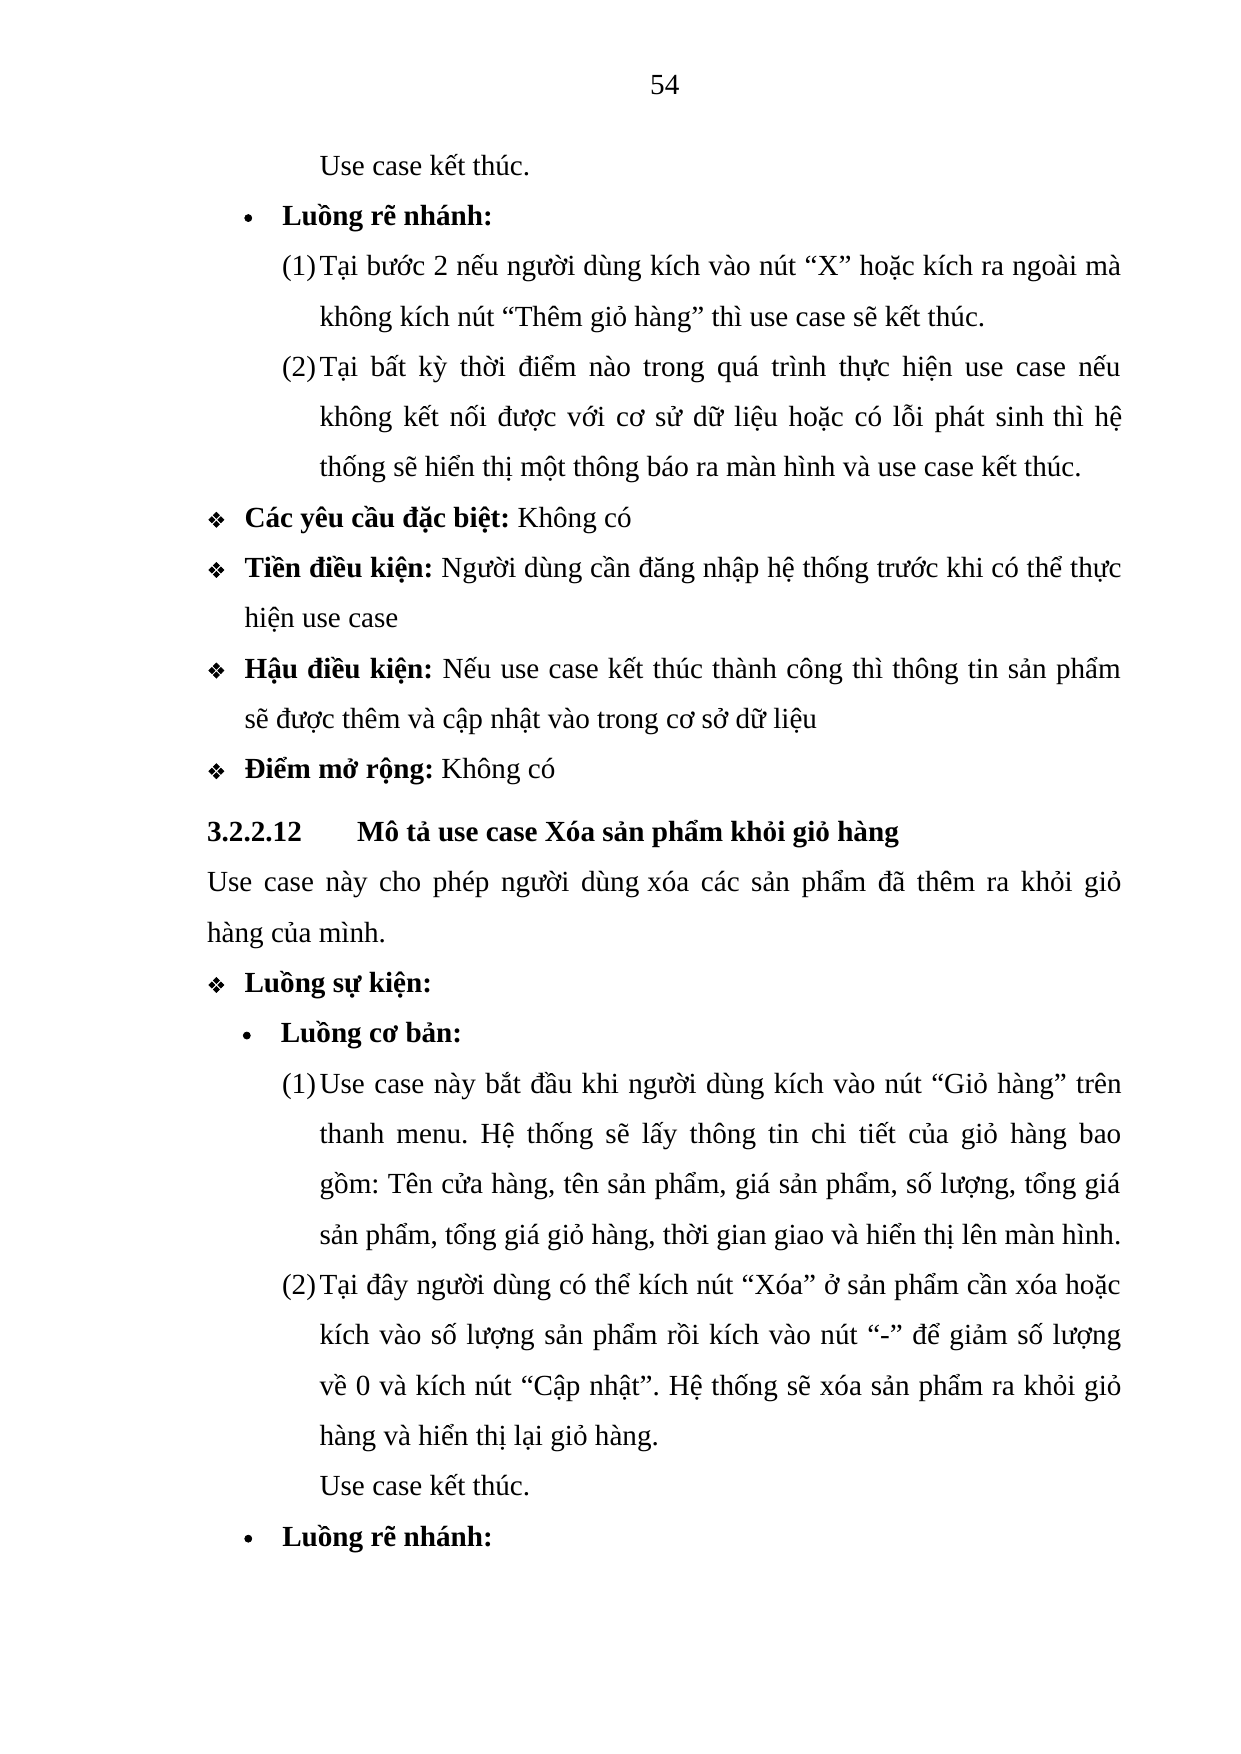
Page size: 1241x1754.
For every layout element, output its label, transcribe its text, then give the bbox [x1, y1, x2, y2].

list Luồng sự kiện: [207, 965, 1122, 999]
subtitle Mô tả use case Xóa sản phẩm khỏi giỏ hàng [207, 814, 1122, 848]
list Tiền điều kiện: Người dùng cần đăng nhập hệ thống trước khi có thể thực hiện use case [207, 550, 1122, 634]
text Use case này cho phép người dùng xóa các sản phẩm đã thêm ra khỏi giỏ hàng của mình. [207, 864, 1122, 948]
list Luồng cơ bản: [243, 1016, 1122, 1049]
list Use case kết thúc. [319, 148, 1122, 181]
list Tại đây người dùng có thể kích nút “Xóa” ở sản phẩm cần xóa hoặc kích vào số lượng sản phẩm rồi kích vào nút “-” để giảm số lượng về 0 và kích nút “Cập nhật”. Hệ thống sẽ xóa sản phẩm ra khỏi giỏ hàng và hiển thị lại giỏ hàng. [282, 1267, 1122, 1452]
list Điểm mở rộng: Không có [207, 751, 1122, 785]
list Hậu điều kiện: Nếu use case kết thúc thành công thì thông tin sản phẩm sẽ được thêm và cập nhật vào trong cơ sở dữ liệu [207, 651, 1122, 735]
list Tại bước 2 nếu người dùng kích vào nút “X” hoặc kích ra ngoài mà không kích nút “Thêm giỏ hàng” thì use case sẽ kết thúc. [282, 248, 1122, 332]
list Luồng rẽ nhánh: [244, 1519, 1122, 1552]
list Use case này bắt đầu khi người dùng kích vào nút “Giỏ hàng” trên thanh menu. Hệ thống sẽ lấy thông tin chi tiết của giỏ hàng bao gồm: Tên cửa hàng, tên sản phẩm, giá sản phẩm, số lượng, tổng giá sản phẩm, tổng giá giỏ hàng, thời gian giao và hiển thị lên màn hình. [282, 1066, 1122, 1250]
list Các yêu cầu đặc biệt: Không có [207, 500, 1122, 533]
text Use case kết thúc. [319, 1468, 1122, 1502]
list Tại bất kỳ thời điểm nào trong quá trình thực hiện use case nếu không kết nối được với cơ sử dữ liệu hoặc có lỗi phát sinh thì hệ thống sẽ hiển thị một thông báo ra màn hình và use case kết thúc. [282, 349, 1122, 483]
list Luồng rẽ nhánh: [244, 198, 1122, 232]
